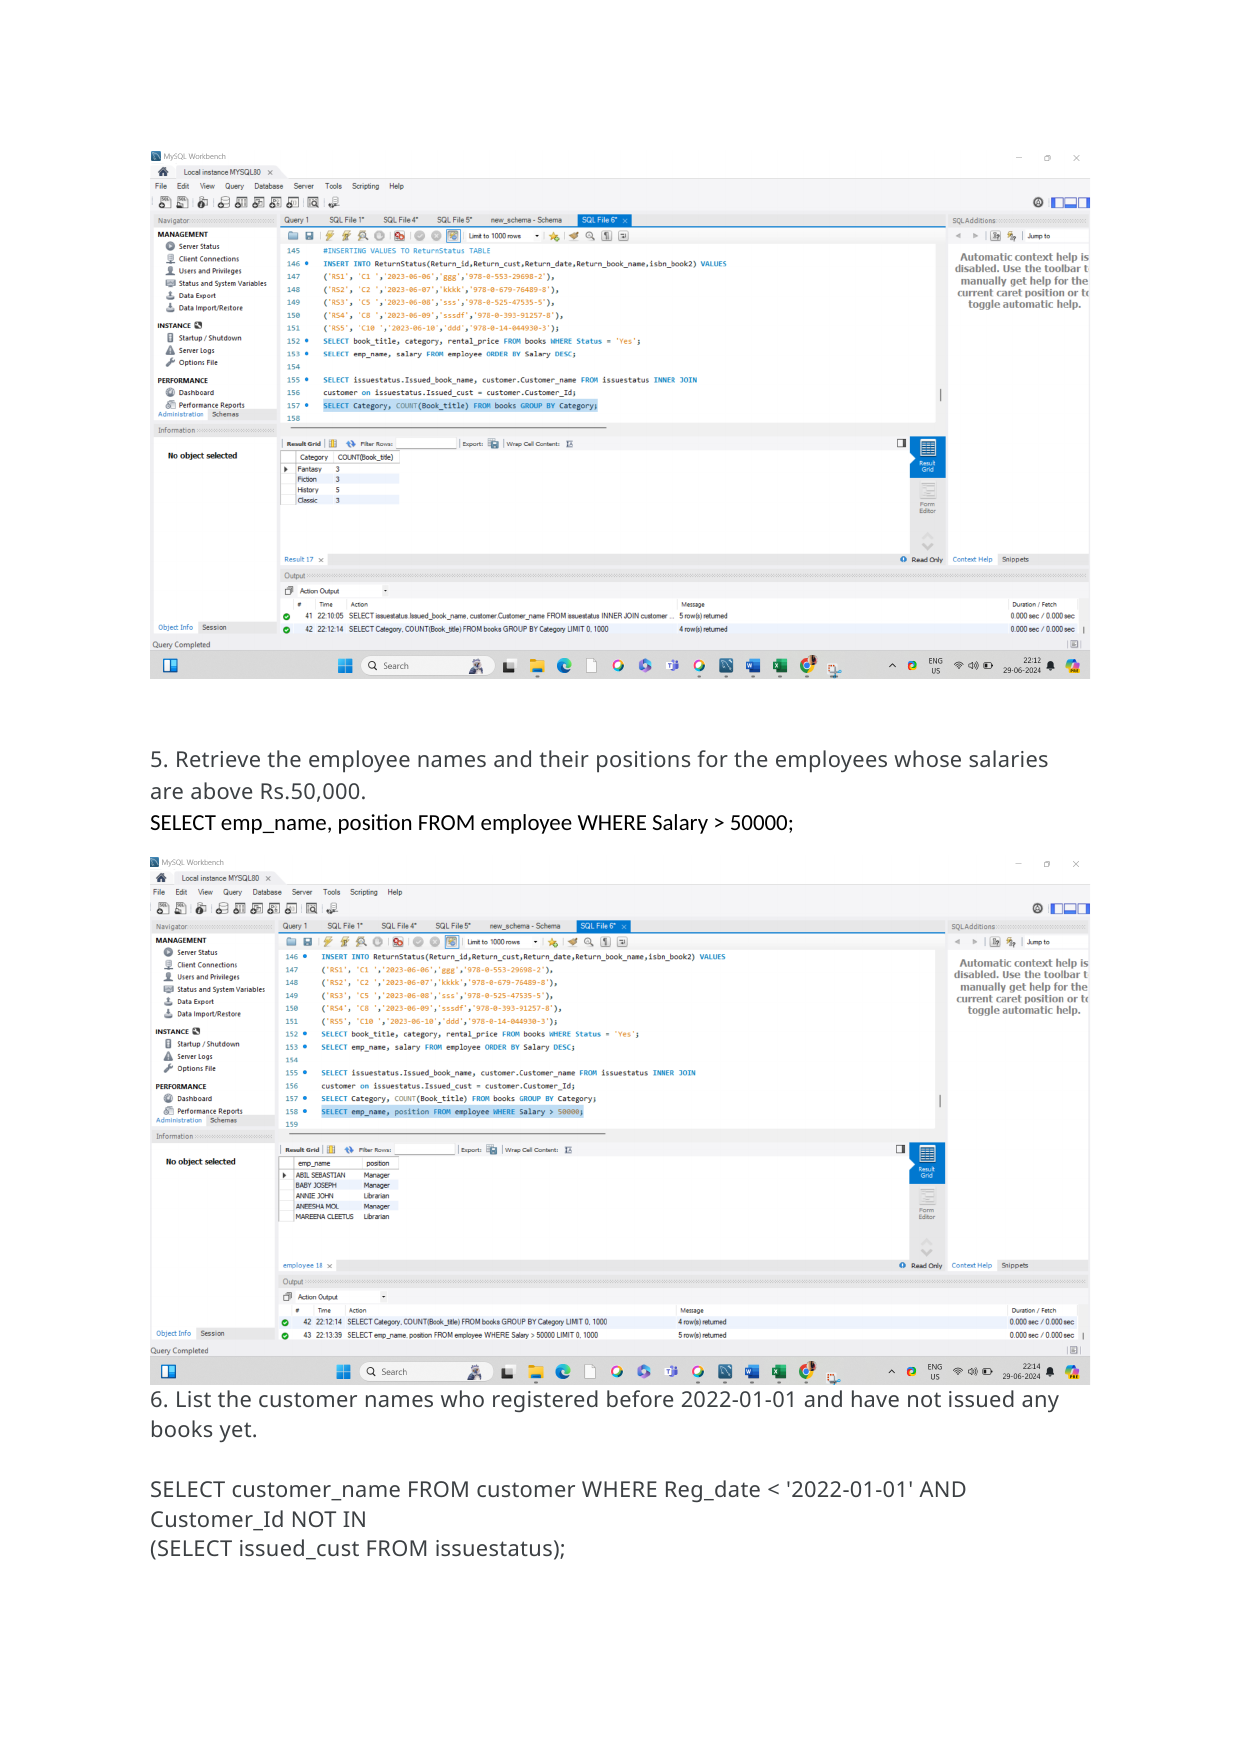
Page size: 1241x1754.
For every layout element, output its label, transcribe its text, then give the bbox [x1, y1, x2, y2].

picture [150, 855, 1091, 1385]
text 5. Retrieve the employee names and their positions for the employees whose salaries are above Rs.50,000. SELECT emp_name, position FROM employee WHERE Salary > 50000; [150, 744, 1090, 836]
text (SELECT issued_cust FROM issuestatus); [150, 1533, 1090, 1563]
picture [150, 150, 1091, 679]
text SELECT customer_name FROM customer WHERE Reg_date < '2022-01-01' AND Customer_Id NOT IN [150, 1474, 1090, 1533]
text 6. List the customer names who registered before 2022-01-01 and have not issued any books yet. [150, 1385, 1090, 1444]
